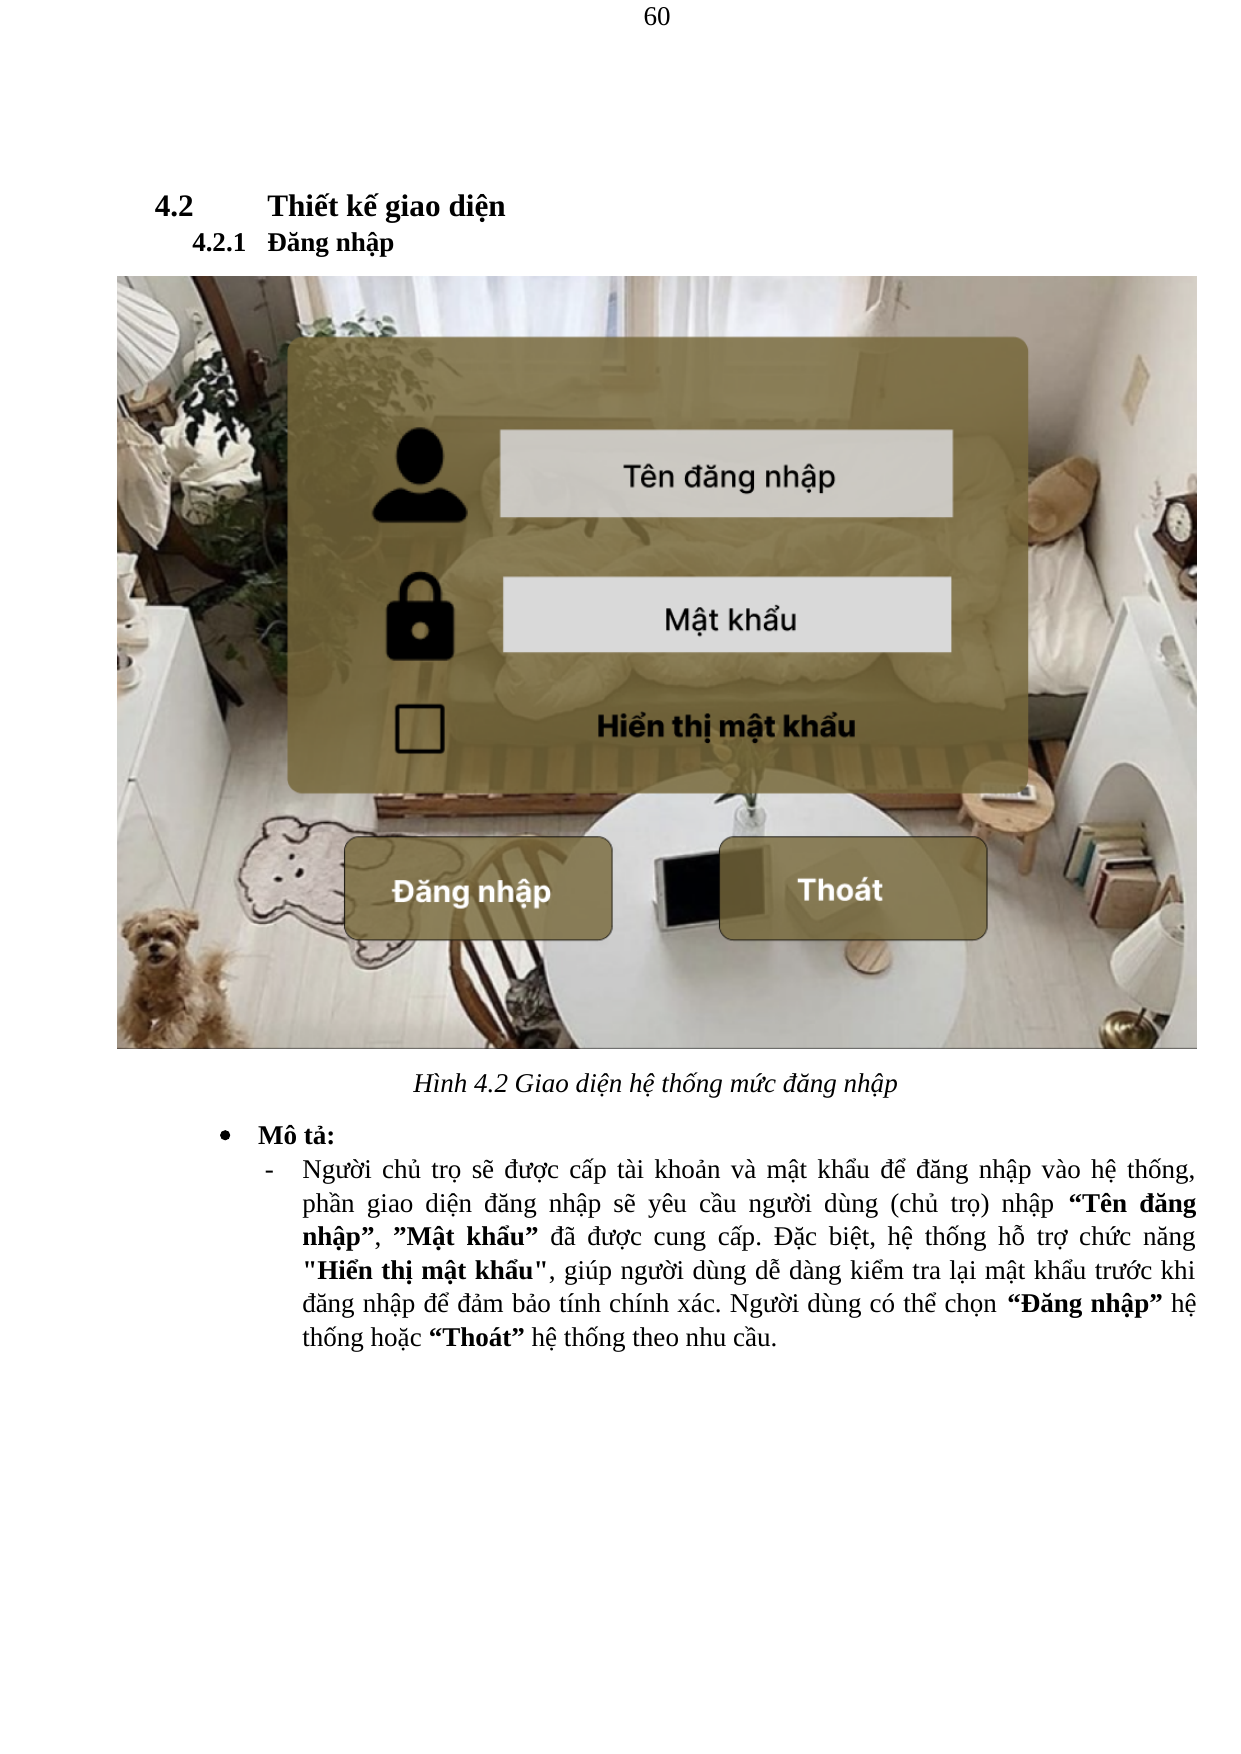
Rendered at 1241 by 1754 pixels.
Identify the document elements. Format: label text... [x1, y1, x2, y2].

list Mô tả: [220, 1119, 1196, 1151]
subtitle Thiết kế giao diện [154, 187, 1196, 223]
picture [117, 276, 1197, 1049]
list Người chủ trọ sẽ được cấp tài khoản và mật khẩu để đăng nhập vào hệ thống, phần giao diện đăng nhập sẽ yêu cầu người dùng (chủ trọ) nhập “Tên đăng nhập”, ”Mật khẩu” đã được cung cấp. Đặc biệt, hệ thống hỗ trợ chức năng "Hiển thị mật khẩu", giúp người dùng dễ dàng kiểm tra lại mật khẩu trước khi đăng nhập để đảm bảo tính chính xác. Người dùng có thể chọn “Đăng nhập” hệ thống hoặc “Thoát” hệ thống theo nhu cầu. [264, 1153, 1196, 1352]
text 4.2.1 Đăng nhập [117, 226, 1196, 257]
text Hình 4.2 Giao diện hệ thống mức đăng nhập [117, 1067, 1196, 1098]
